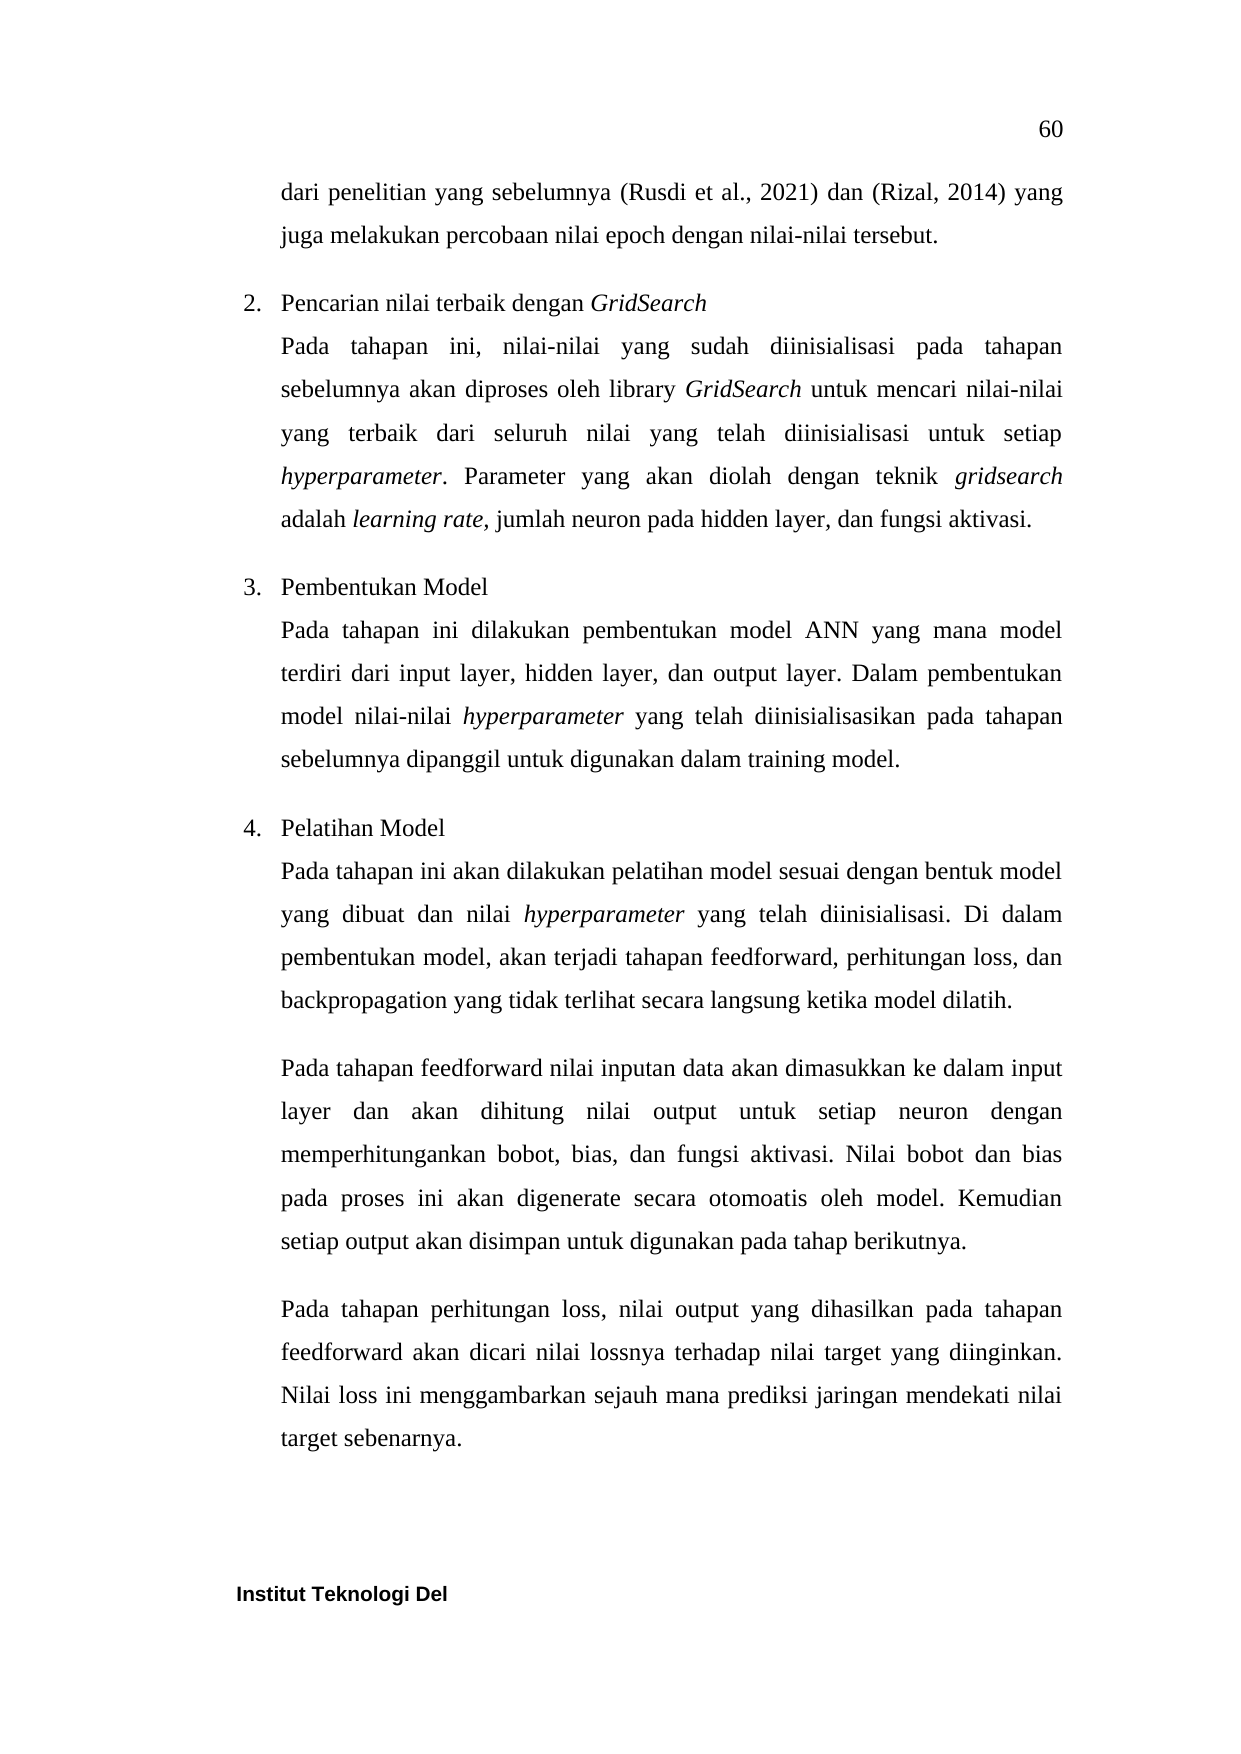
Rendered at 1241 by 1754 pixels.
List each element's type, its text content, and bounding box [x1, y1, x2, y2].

text Pada tahapan ini akan dilakukan pelatihan model sesuai dengan bentuk model yang dibuat dan nilai hyperparameter yang telah diinisialisasi. Di dalam pembentukan model, akan terjadi tahapan feedforward, perhitungan loss, dan backpropagation yang tidak terlihat secara langsung ketika model dilatih. [281, 856, 1063, 1014]
text Pada tahapan perhitungan loss, nilai output yang dihasilkan pada tahapan feedforward akan dicari nilai lossnya terhadap nilai target yang diinginkan. Nilai loss ini menggambarkan sejauh mana prediksi jaringan mendekati nilai target sebenarnya. [281, 1294, 1063, 1452]
text Pada tahapan ini, nilai-nilai yang sudah diinisialisasi pada tahapan sebelumnya akan diproses oleh library GridSearch untuk mencari nilai-nilai yang terbaik dari seluruh nilai yang telah diinisialisasi untuk setiap hyperparameter. Parameter yang akan diolah dengan teknik gridsearch adalah learning rate, jumlah neuron pada hidden layer, dan fungsi aktivasi. [281, 331, 1063, 533]
text Pada tahapan feedforward nilai inputan data akan dimasukkan ke dalam input layer dan akan dihitung nilai output untuk setiap neuron dengan memperhitungankan bobot, bias, dan fungsi aktivasi. Nilai bobot dan bias pada proses ini akan digenerate secara otomoatis oleh model. Kemudian setiap output akan disimpan untuk digunakan pada tahap berikutnya. [281, 1053, 1063, 1254]
text Pada tahapan ini dilakukan pembentukan model ANN yang mana model terdiri dari input layer, hidden layer, dan output layer. Dalam pembentukan model nilai-nilai hyperparameter yang telah diinisialisasikan pada tahapan sebelumnya dipanggil untuk digunakan dalam training model. [281, 615, 1063, 773]
list Pembentukan Model [243, 572, 1063, 601]
list Pelatihan Model [243, 813, 1063, 841]
list Pencarian nilai terbaik dengan GridSearch [243, 288, 1063, 317]
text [281, 177, 1063, 249]
